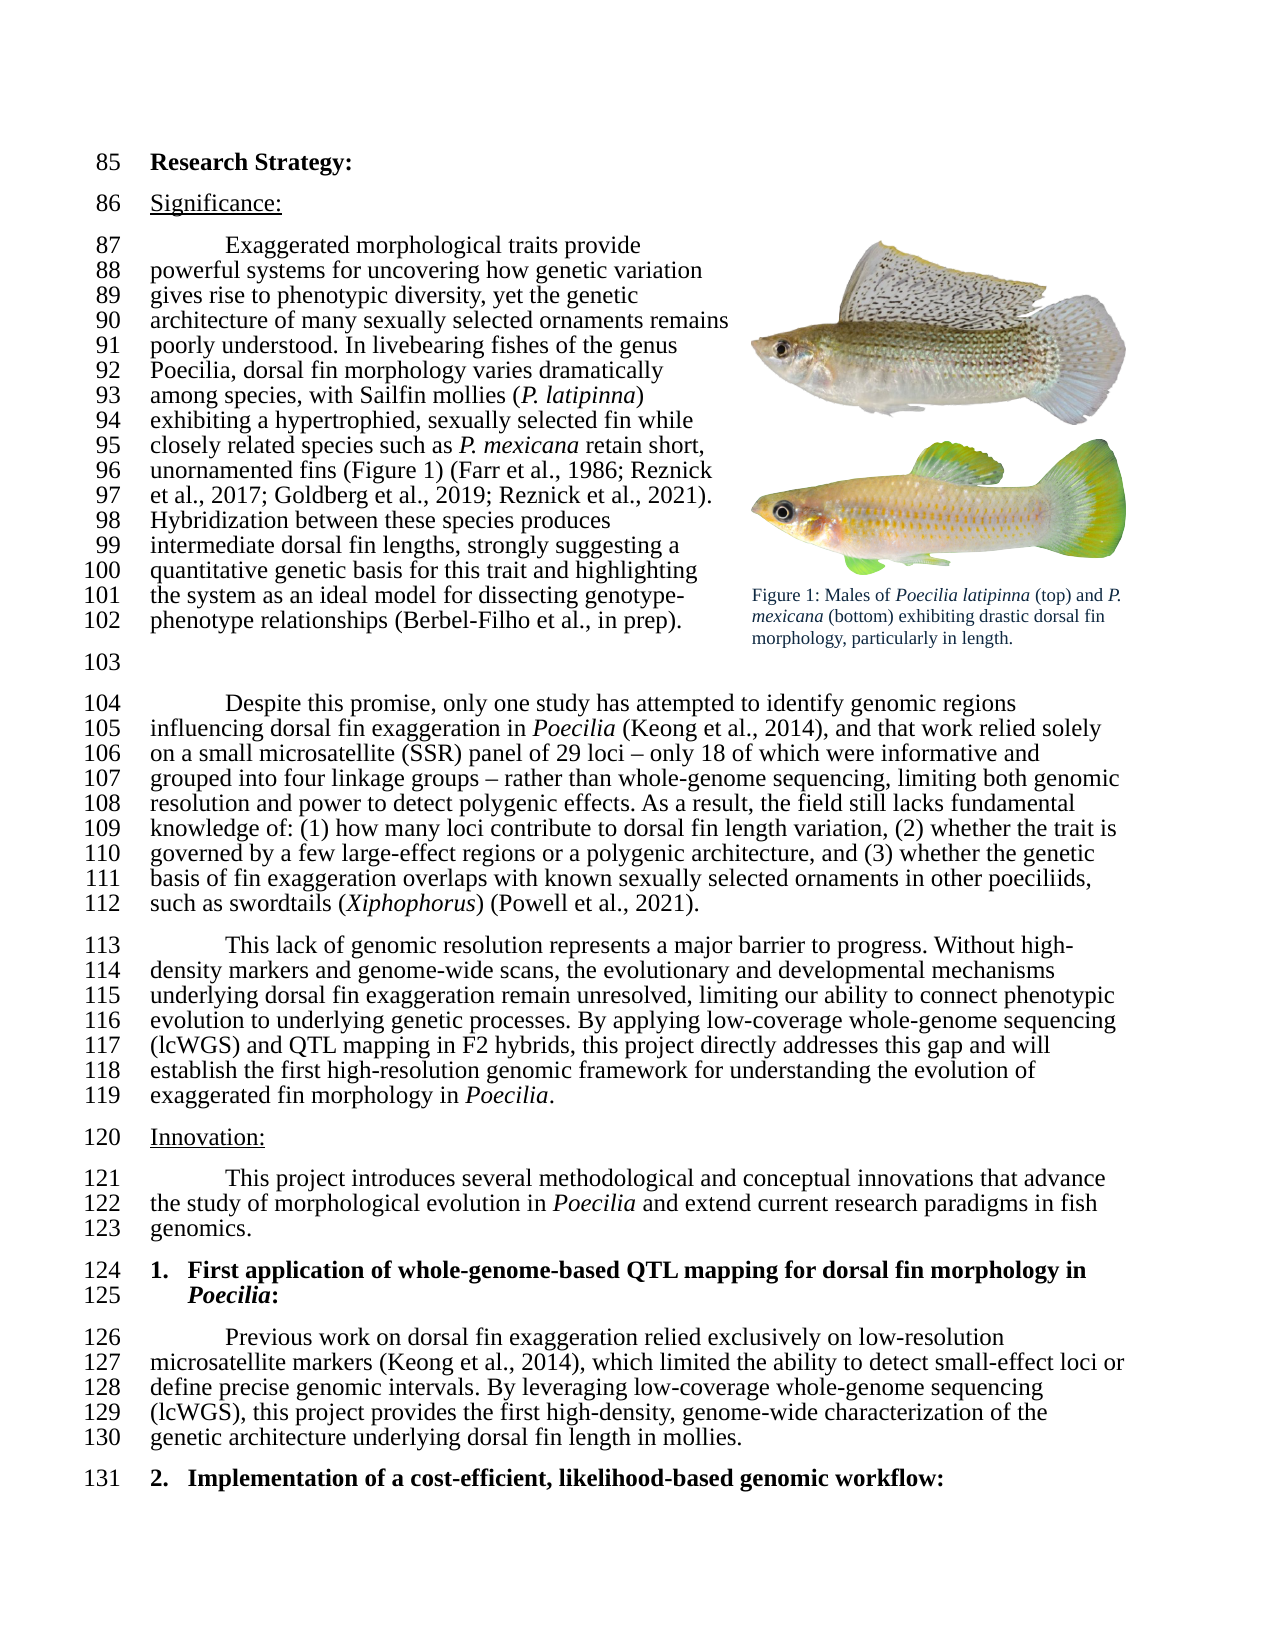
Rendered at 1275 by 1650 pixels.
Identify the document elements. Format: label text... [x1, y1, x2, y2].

text Innovation: [150, 1125, 1125, 1150]
text This project introduces several methodological and conceptual innovations that advance the study of morphological evolution in Poecilia and extend current research paradigms in fish genomics. [150, 1167, 1125, 1242]
text Research Strategy: [150, 150, 1125, 175]
text Previous work on dorsal fin exaggeration relied exclusively on low-resolution microsatellite markers (Keong et al., 2014), which limited the ability to detect small-effect loci or define precise genomic intervals. By leveraging low-coverage whole-genome sequencing (lcWGS), this project provides the first high-density, genome-wide characterization of the genetic architecture underlying dorsal fin length in mollies. [150, 1325, 1125, 1450]
list Implementation of a cost-efficient, likelihood-based genomic workflow: [150, 1467, 1125, 1492]
picture [751, 439, 1126, 575]
list First application of whole-genome-based QTL mapping for dorsal fin morphology in Poecilia: [150, 1258, 1125, 1308]
text Despite this promise, only one study has attempted to identify genomic regions influencing dorsal fin exaggeration in Poecilia (Keong et al., 2014), and that work relied solely on a small microsatellite (SSR) panel of 29 loci – only 18 of which were informative and grouped into four linkage groups – rather than whole-genome sequencing, limiting both genomic resolution and power to detect polygenic effects. As a result, the field still lacks fundamental knowledge of: (1) how many loci contribute to dorsal fin length variation, (2) whether the trait is governed by a few large-effect regions or a polygenic architecture, and (3) whether the genetic basis of fin exaggeration overlaps with known sexually selected ornaments in other poeciliids, such as swordtails (Xiphophorus) (Powell et al., 2021). [150, 692, 1125, 917]
text Significance: [150, 192, 1125, 217]
picture [751, 240, 1126, 425]
text This lack of genomic resolution represents a major barrier to progress. Without high-density markers and genome-wide scans, the evolutionary and developmental mechanisms underlying dorsal fin exaggeration remain unresolved, limiting our ability to connect phenotypic evolution to underlying genetic processes. By applying low-coverage whole-genome sequencing (lcWGS) and QTL mapping in F2 hybrids, this project directly addresses this gap and will establish the first high-resolution genomic framework for understanding the evolution of exaggerated fin morphology in Poecilia. [150, 933, 1125, 1108]
